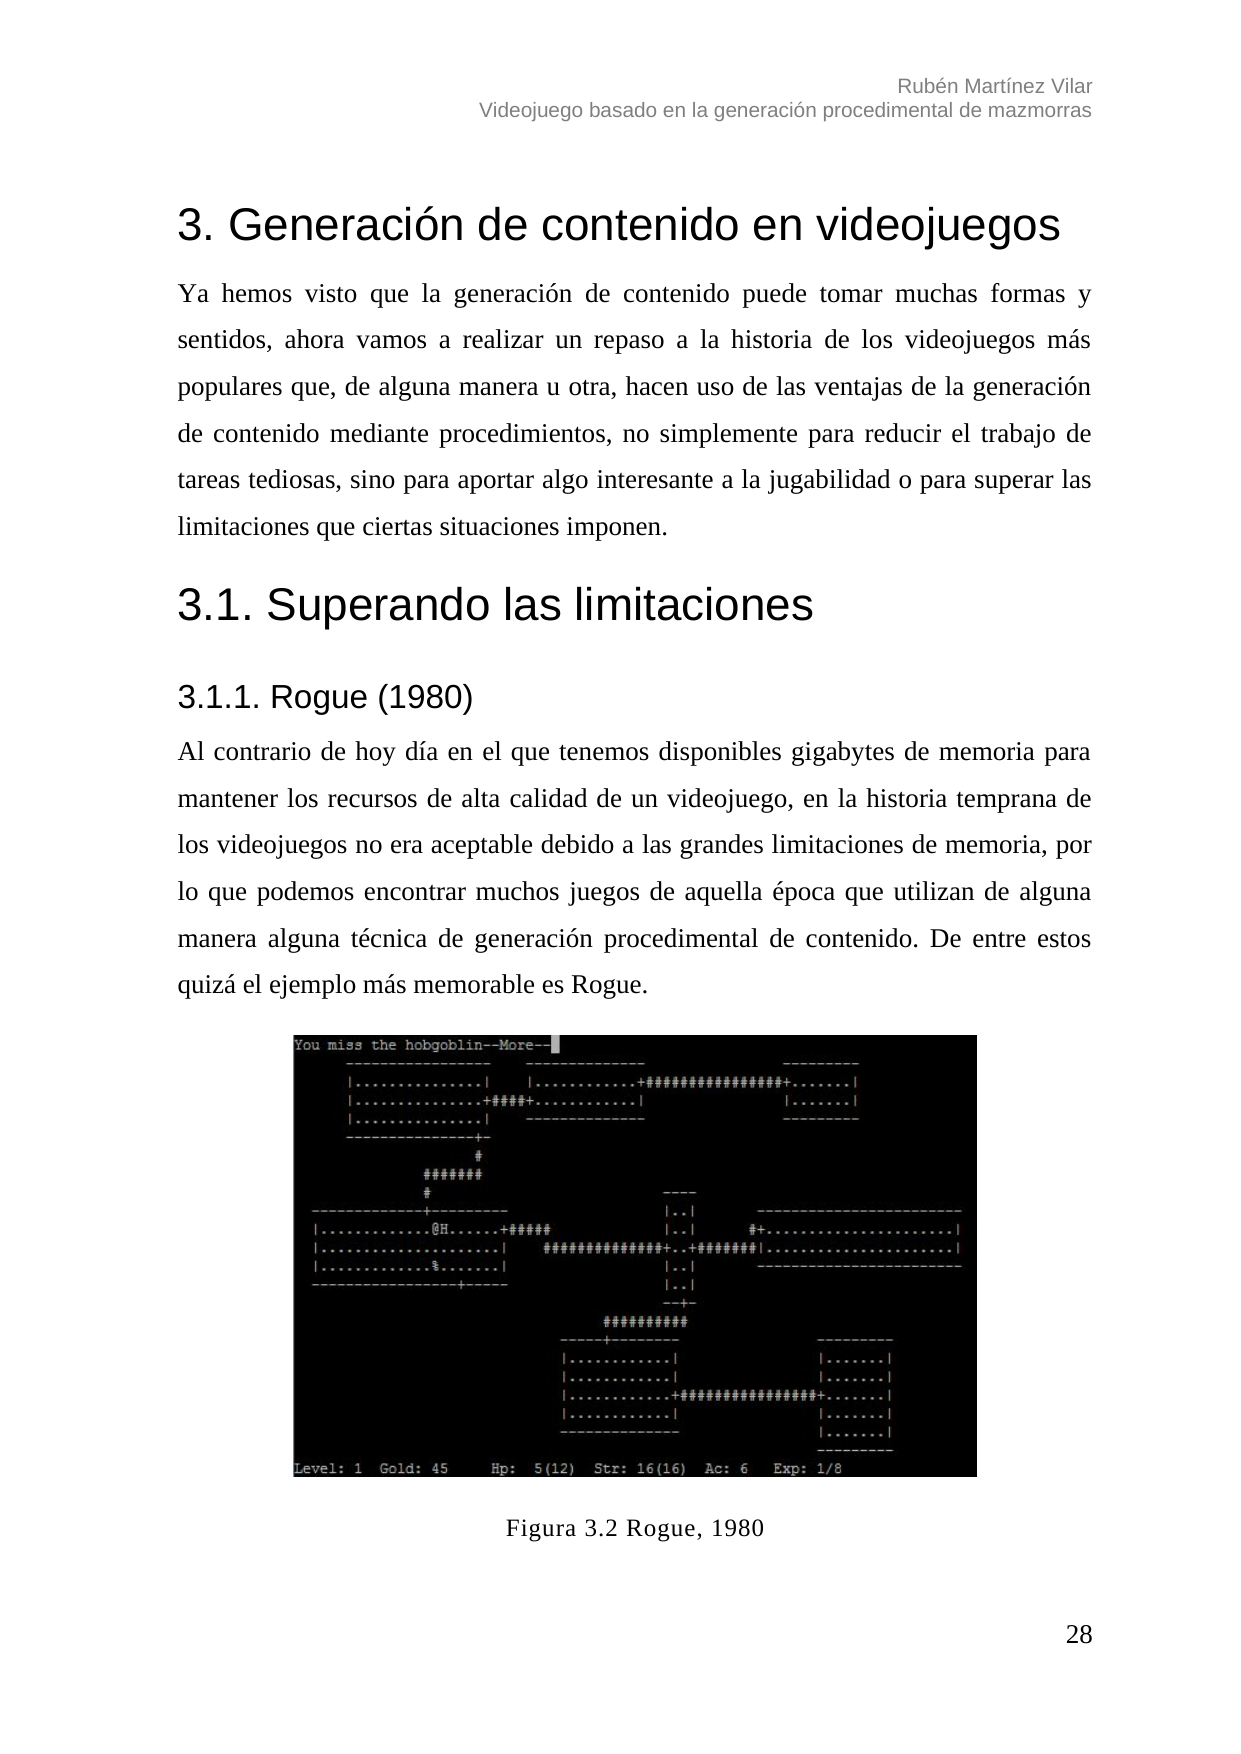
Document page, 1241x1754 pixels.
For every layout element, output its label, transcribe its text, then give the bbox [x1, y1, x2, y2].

picture [293, 1035, 977, 1477]
text Al contrario de hoy día en el que tenemos disponibles gigabytes de memoria para mantener los recursos de alta calidad de un videojuego, en la historia temprana de los videojuegos no era aceptable debido a las grandes limitaciones de memoria, por lo que podemos encontrar muchos juegos de aquella época que utilizan de alguna manera alguna técnica de generación procedimental de contenido. De entre estos quizá el ejemplo más memorable es Rogue. [177, 735, 1092, 999]
subtitle Superando las limitaciones [177, 578, 1092, 630]
subtitle Rogue (1980) [177, 677, 1092, 716]
text Ya hemos visto que la generación de contenido puede tomar muchas formas y sentidos, ahora vamos a realizar un repaso a la historia de los videojuegos más populares que, de alguna manera u otra, hacen uso de las ventajas de la generación de contenido mediante procedimientos, no simplemente para reducir el trabajo de tareas tediosas, sino para aportar algo interesante a la jugabilidad o para superar las limitaciones que ciertas situaciones imponen. [177, 277, 1092, 541]
subtitle Generación de contenido en videojuegos [177, 198, 1092, 250]
